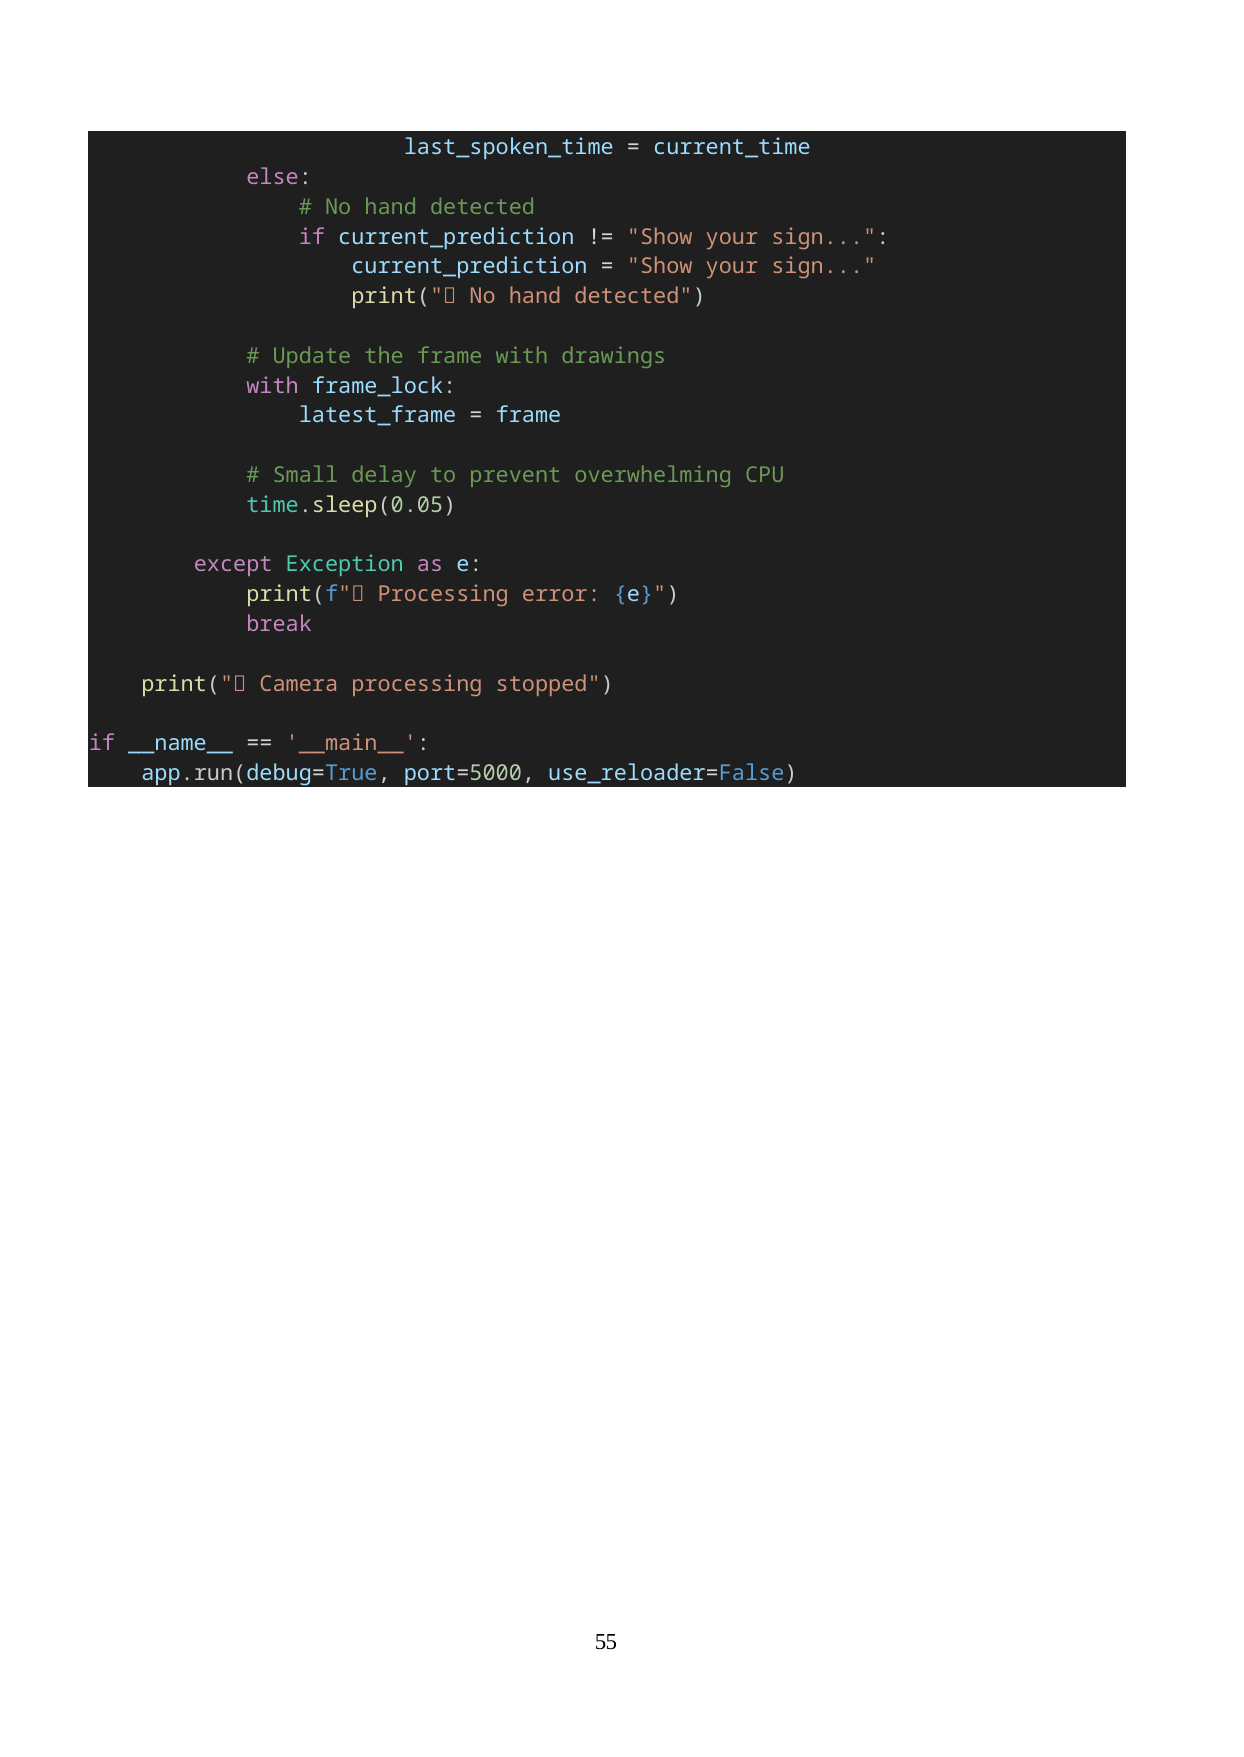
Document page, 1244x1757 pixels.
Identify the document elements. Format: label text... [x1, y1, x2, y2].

text print("👋 No hand detected") [88, 280, 1126, 310]
text except Exception as e: [88, 548, 1126, 578]
text # No hand detected [88, 191, 1126, 221]
text else: [88, 161, 1126, 191]
text if current_prediction != "Show your sign...": [88, 221, 1126, 250]
text latest_frame = frame [88, 399, 1126, 429]
text current_prediction = "Show your sign..." [88, 250, 1126, 280]
text print(f"❌ Processing error: {e}") [88, 578, 1126, 608]
text # Small delay to prevent overwhelming CPU [88, 459, 1126, 489]
text app.run(debug=True, port=5000, use_reloader=False) [88, 757, 1126, 787]
text if __name__ == '__main__': [88, 727, 1126, 757]
text with frame_lock: [88, 369, 1126, 399]
text time.sleep(0.05) [88, 489, 1126, 518]
text break [88, 608, 1126, 638]
text print("🎥 Camera processing stopped") [88, 667, 1126, 697]
text last_spoken_time = current_time [88, 131, 1126, 161]
text # Update the frame with drawings [88, 340, 1126, 369]
